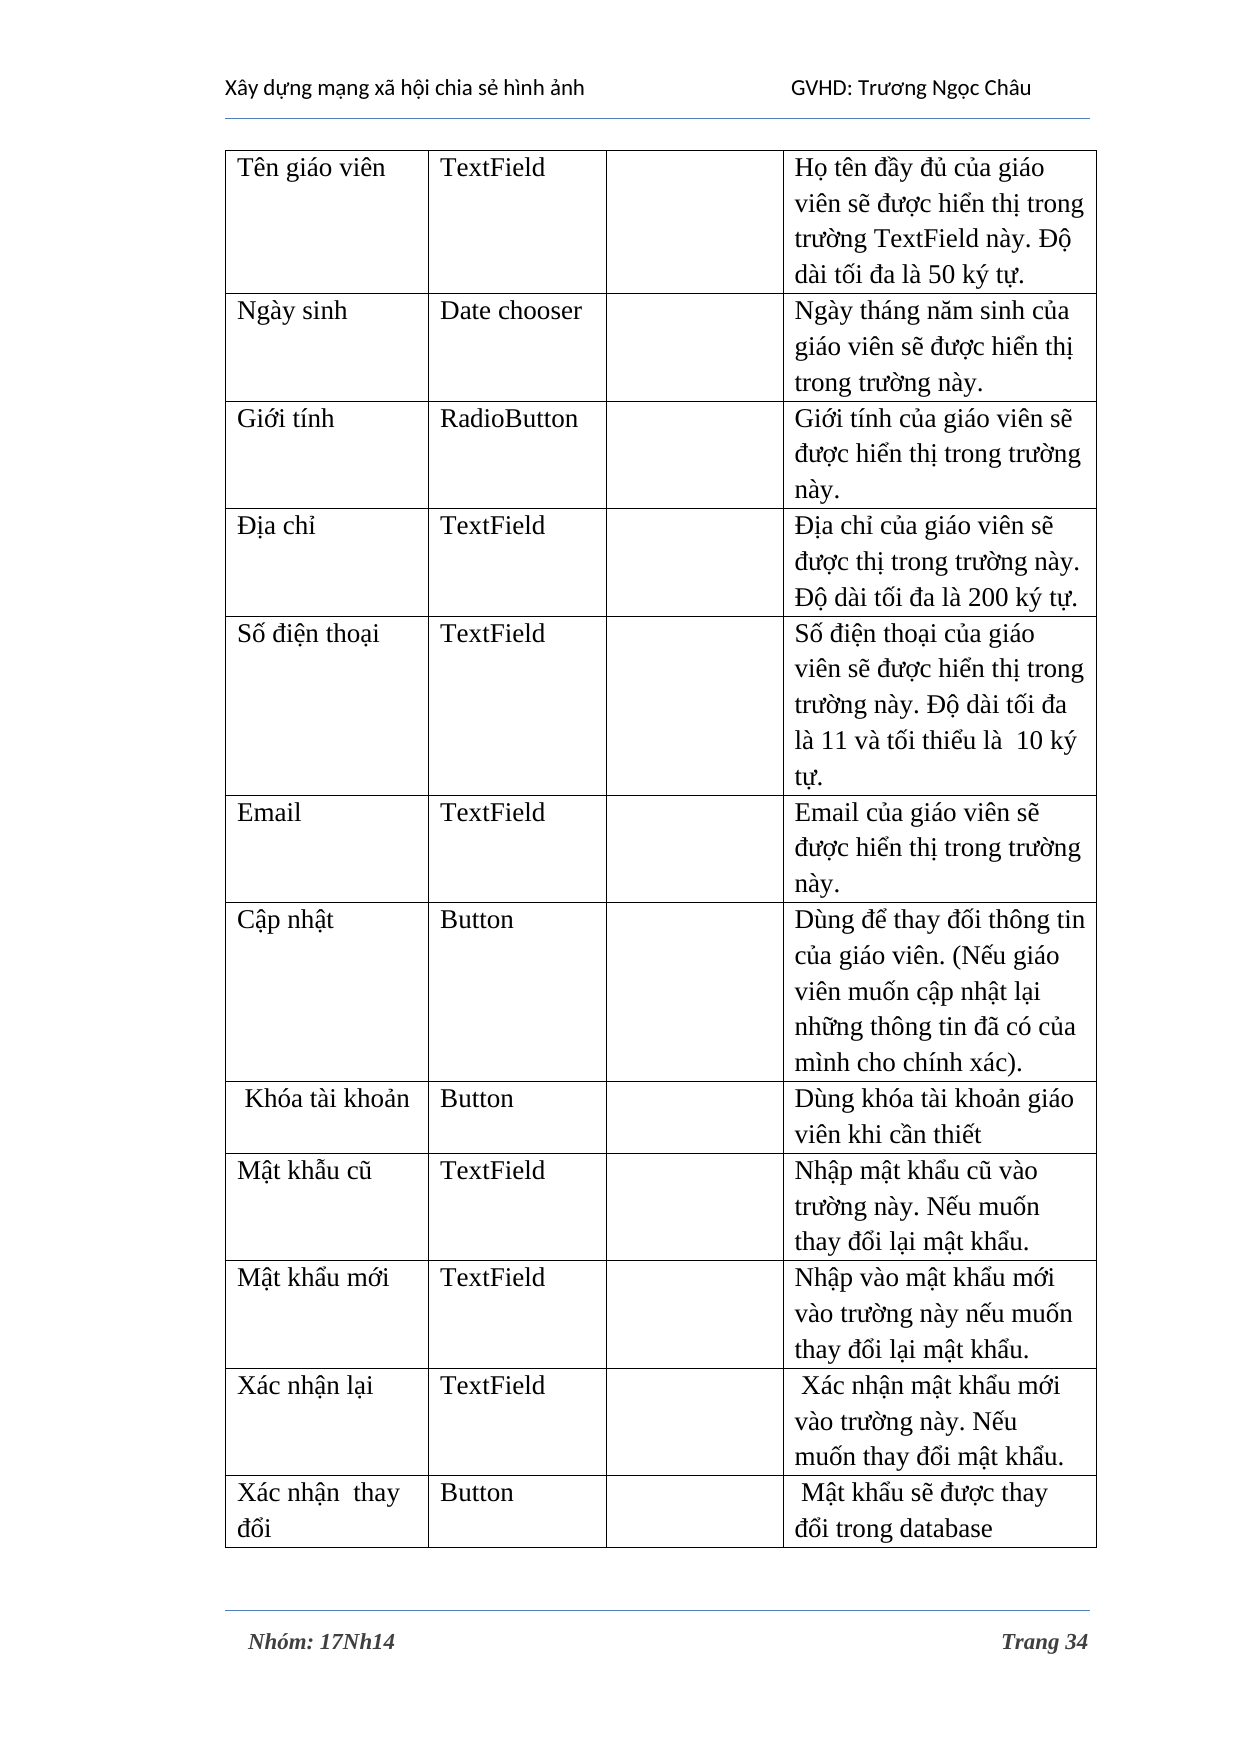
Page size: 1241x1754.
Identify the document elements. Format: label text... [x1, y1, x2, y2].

table_cell TextField [429, 1154, 606, 1260]
table_cell Địa chỉ [226, 509, 428, 616]
table_cell Dùng khóa tài khoản giáo viên khi cần thiết [784, 1082, 1096, 1153]
table_cell Xác nhận mật khẩu mới vào trường này. Nếu muốn thay đổi mật khẩu. [784, 1369, 1096, 1475]
table_cell Xác nhận lại [226, 1369, 428, 1475]
table_cell Nhập mật khẩu cũ vào trường này. Nếu muốn thay đổi lại mật khẩu. [784, 1154, 1096, 1260]
table_cell TextField [429, 1369, 606, 1475]
table_cell [607, 617, 783, 795]
table_cell TextField [429, 617, 606, 795]
table_cell TextField [429, 796, 606, 902]
table_cell Giới tính của giáo viên sẽ được hiển thị trong trường này. [784, 402, 1096, 508]
table_cell TextField [429, 1261, 606, 1368]
table_cell Tên giáo viên [226, 151, 428, 293]
table_cell Mật khẫu cũ [226, 1154, 428, 1260]
table_cell Dùng để thay đối thông tin của giáo viên. (Nếu giáo viên muốn cập nhật lại những thông tin đã có của mình cho chính xác). [784, 903, 1096, 1081]
table_cell [607, 294, 783, 401]
table_cell Mật khẩu sẽ được thay đổi trong database [784, 1476, 1096, 1547]
table_cell [607, 1476, 783, 1547]
table_cell Số điện thoại của giáo viên sẽ được hiển thị trong trường này. Độ dài tối đa là 11 và tối thiểu là 10 ký tự. [784, 617, 1096, 795]
table_cell Giới tính [226, 402, 428, 508]
table_cell Ngày tháng năm sinh của giáo viên sẽ được hiển thị trong trường này. [784, 294, 1096, 401]
table_cell [607, 151, 783, 293]
table_cell Nhập vào mật khẩu mới vào trường này nếu muốn thay đổi lại mật khẩu. [784, 1261, 1096, 1368]
table_cell [607, 1154, 783, 1260]
table_cell Button [429, 903, 606, 1081]
table_cell TextField [429, 509, 606, 616]
table_cell Email của giáo viên sẽ được hiển thị trong trường này. [784, 796, 1096, 902]
table_cell Mật khẩu mới [226, 1261, 428, 1368]
table_cell [607, 509, 783, 616]
table_cell Cập nhật [226, 903, 428, 1081]
table_cell Khóa tài khoản [226, 1082, 428, 1153]
table_cell Button [429, 1082, 606, 1153]
table_cell Email [226, 796, 428, 902]
table_cell Địa chỉ của giáo viên sẽ được thị trong trường này. Độ dài tối đa là 200 ký tự. [784, 509, 1096, 616]
table_cell [607, 1261, 783, 1368]
table_cell Họ tên đầy đủ của giáo viên sẽ được hiển thị trong trường TextField này. Độ dài tối đa là 50 ký tự. [784, 151, 1096, 293]
table_cell Số điện thoại [226, 617, 428, 795]
table_cell [607, 1082, 783, 1153]
table_cell TextField [429, 151, 606, 293]
table_cell [607, 796, 783, 902]
table_cell Date chooser [429, 294, 606, 401]
table_cell [607, 1369, 783, 1475]
table_cell Xác nhận thay đổi [226, 1476, 428, 1547]
table_cell [607, 402, 783, 508]
table_cell RadioButton [429, 402, 606, 508]
table_cell Ngày sinh [226, 294, 428, 401]
table_cell Button [429, 1476, 606, 1547]
table_cell [607, 903, 783, 1081]
